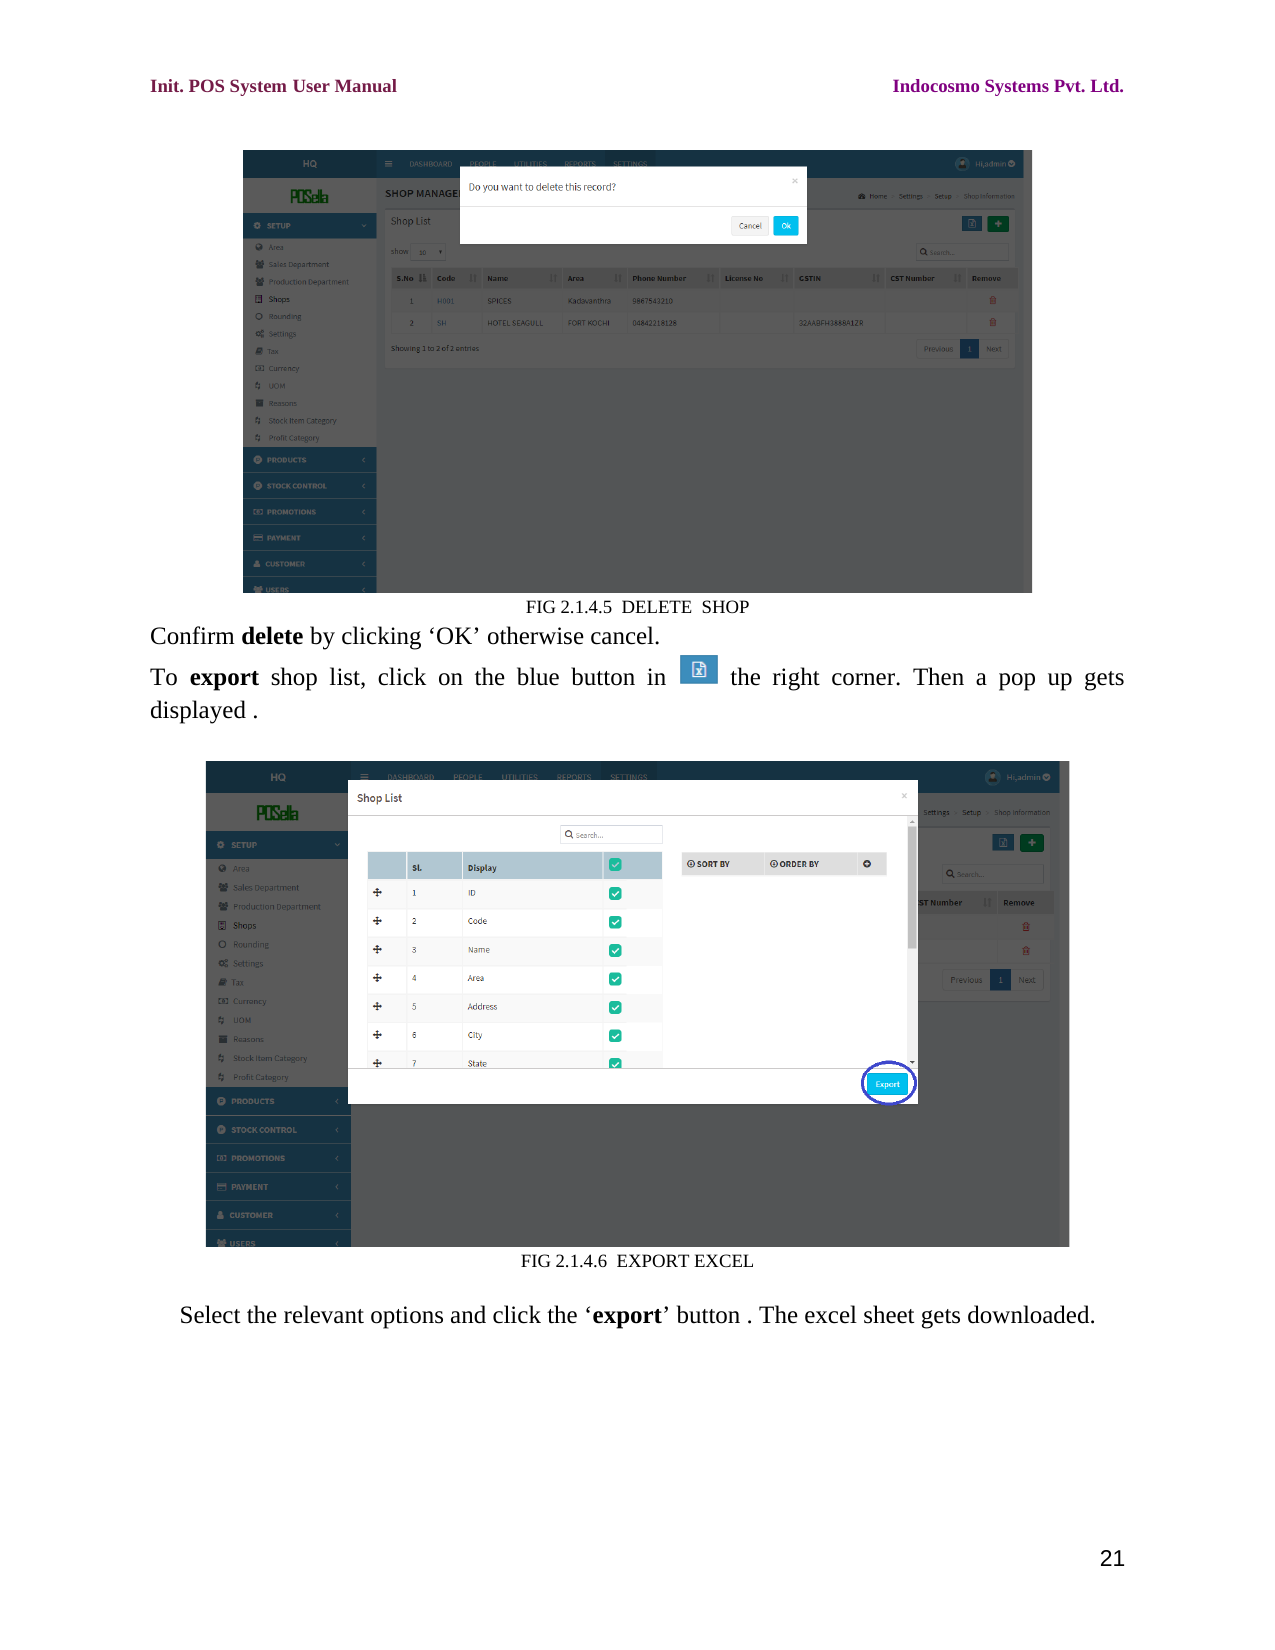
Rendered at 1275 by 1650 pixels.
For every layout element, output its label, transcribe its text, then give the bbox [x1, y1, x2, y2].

picture [205, 761, 1070, 1247]
text FIG 2.1.4.5 DELETE SHOP [150, 596, 1125, 618]
text Select the relevant options and click the ‘export’ button . The excel sheet gets downloaded. [150, 1300, 1125, 1328]
picture [678, 654, 719, 686]
text To export shop list, click on the blue button in the right corner. Then a pop up gets displayed . [150, 654, 1125, 724]
text Confirm delete by clicking ‘OK’ otherwise cancel. [150, 621, 1125, 650]
text FIG 2.1.4.6 EXPORT EXCEL [150, 1250, 1125, 1272]
picture [243, 150, 1033, 593]
